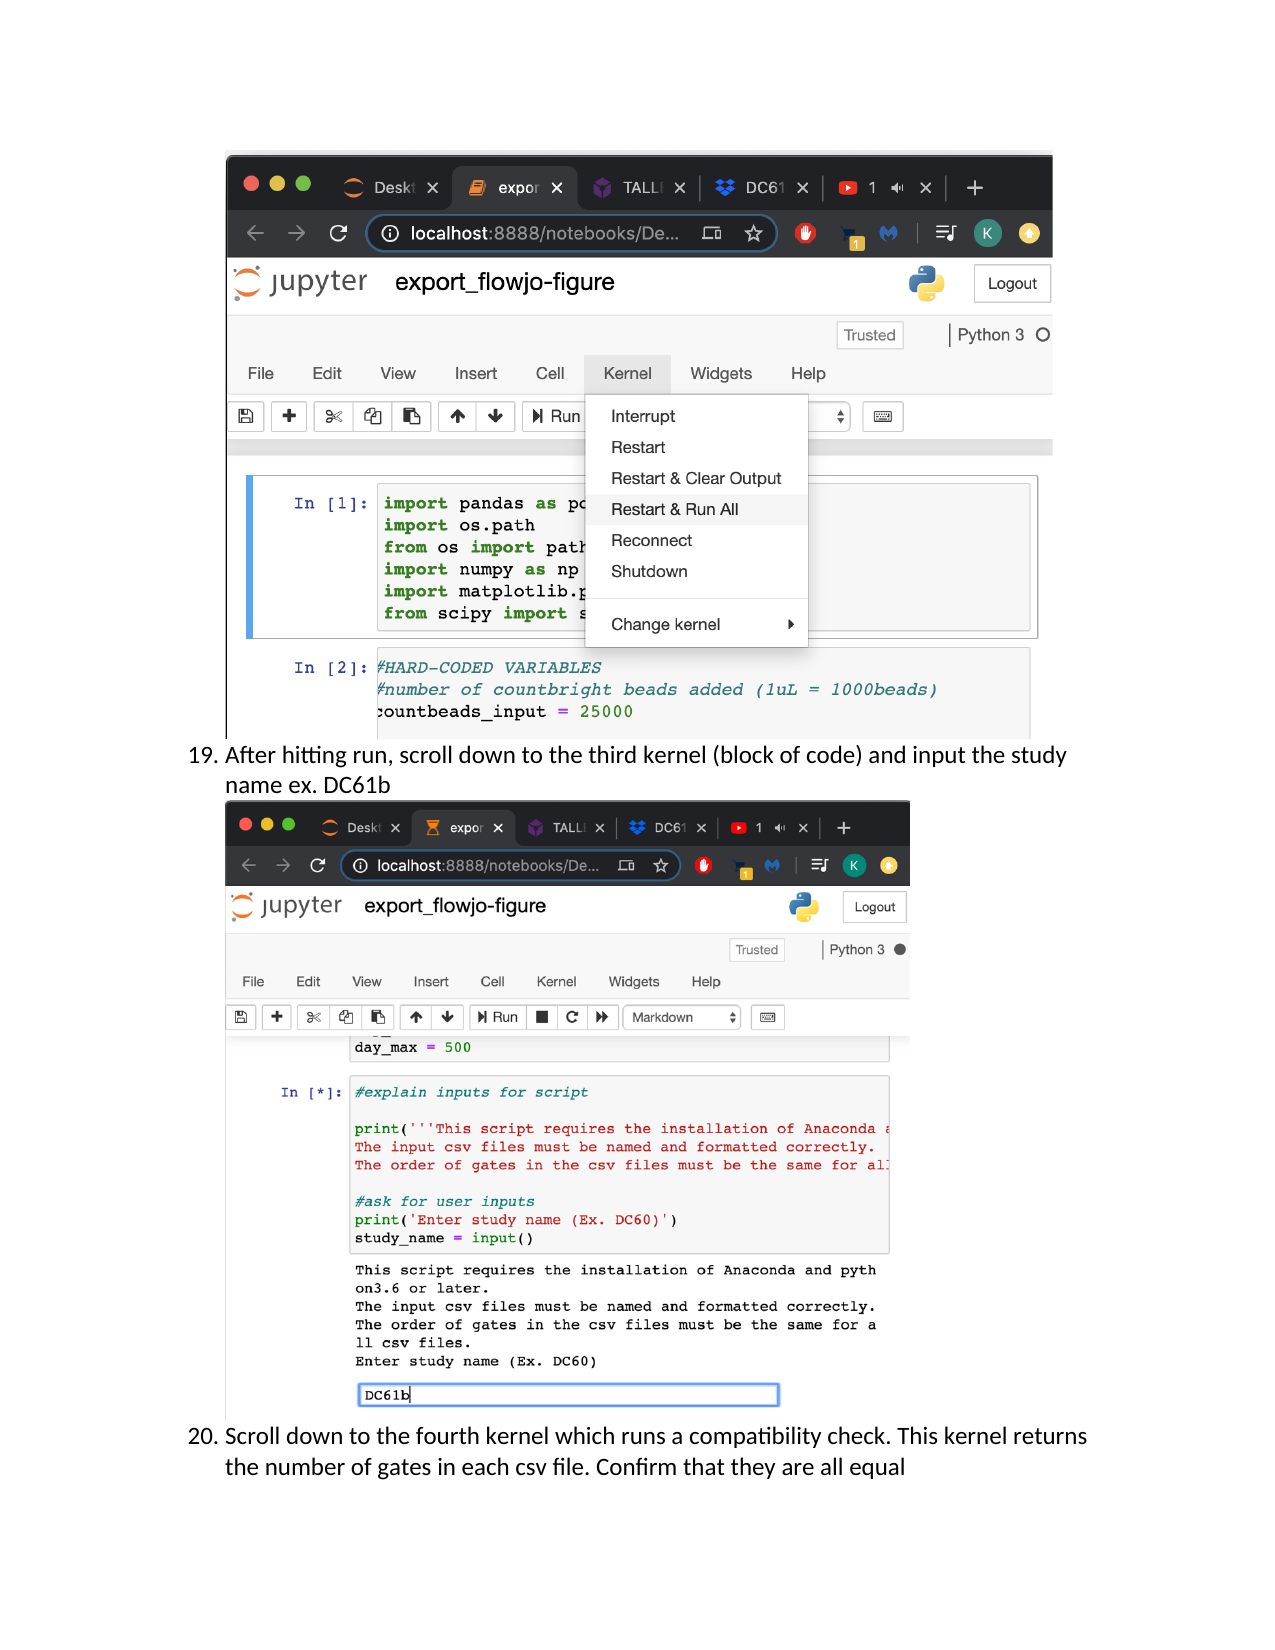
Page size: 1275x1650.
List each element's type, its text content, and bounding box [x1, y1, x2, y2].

picture [225, 150, 1053, 739]
picture [225, 800, 910, 1421]
list After hitting run, scroll down to the third kernel (block of code) and input the study name ex. DC61b [187, 739, 1125, 800]
list Scroll down to the fourth kernel which runs a compatibility check. This kernel returns the number of gates in each csv file. Confirm that they are all equal [187, 1421, 1125, 1482]
